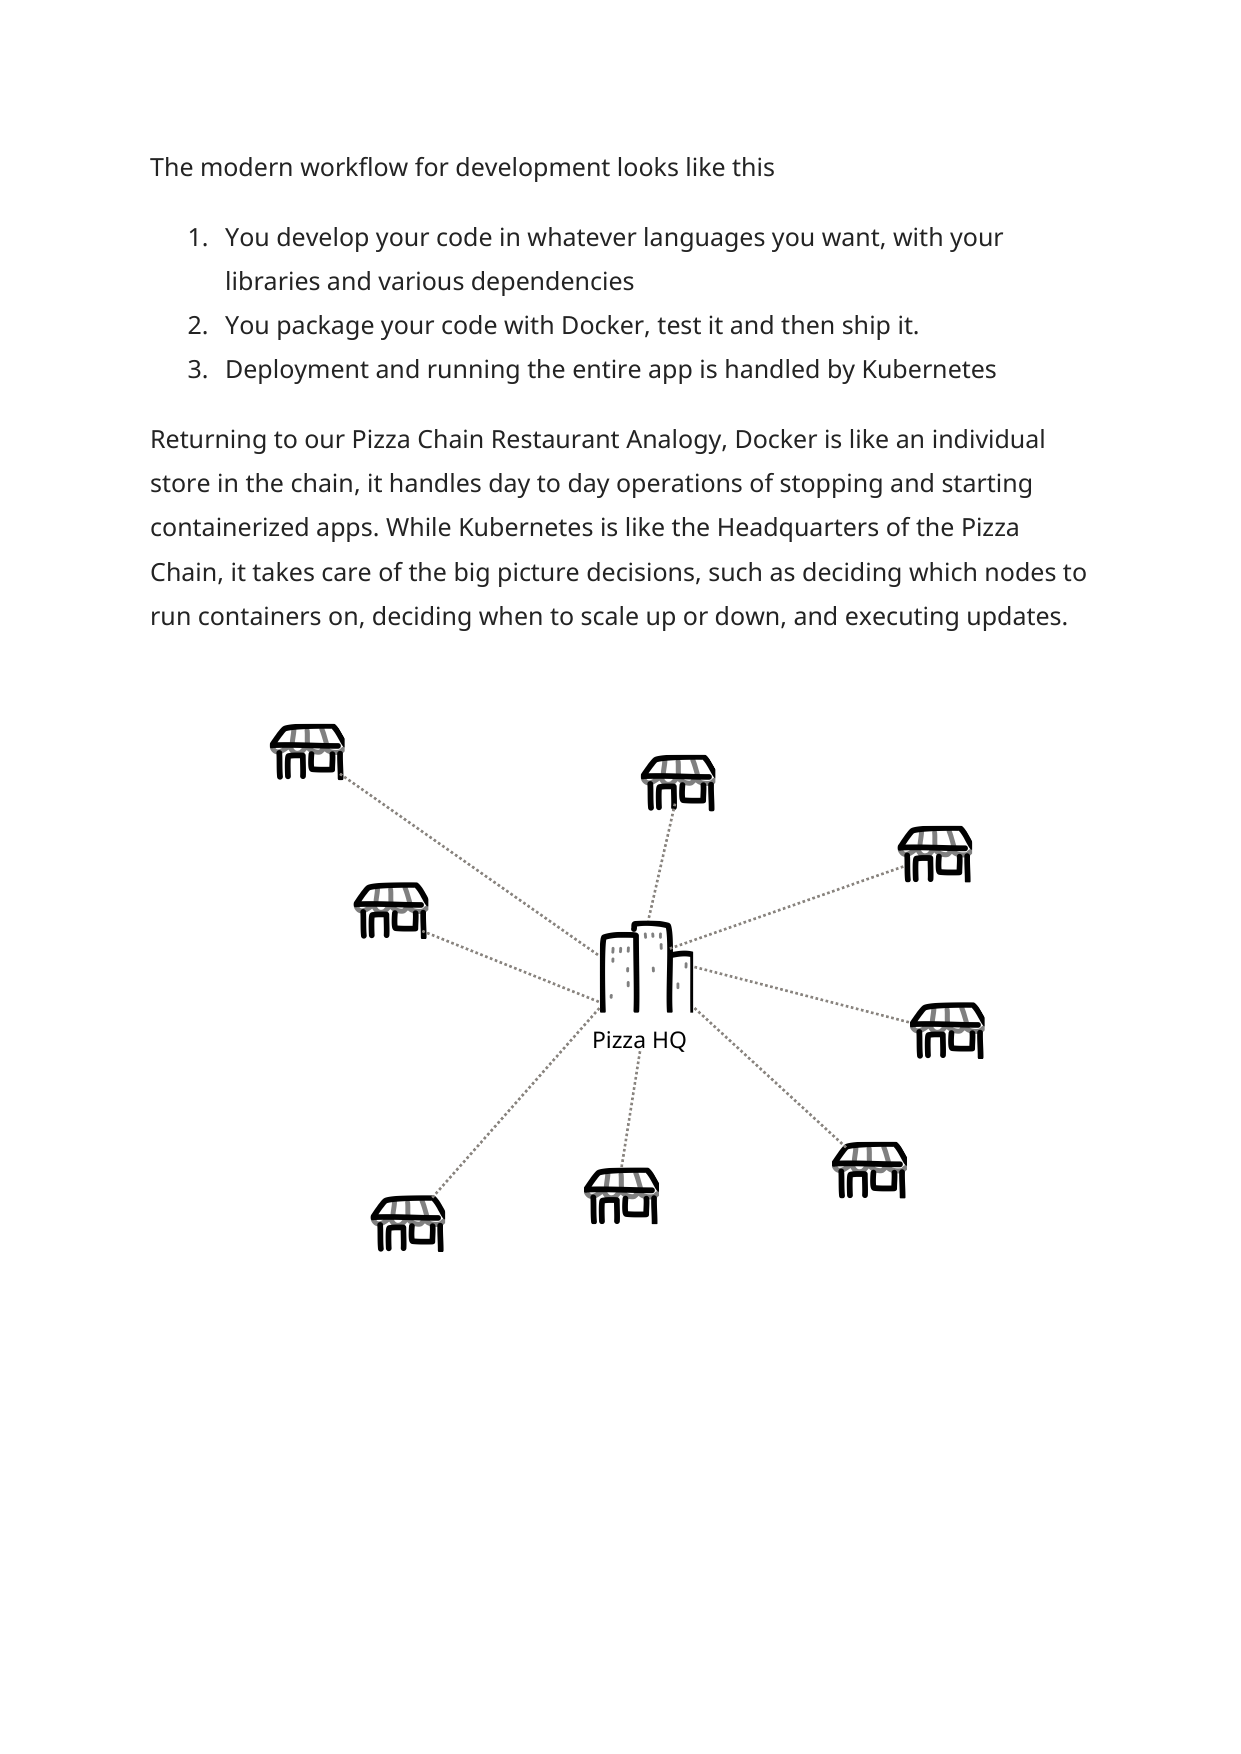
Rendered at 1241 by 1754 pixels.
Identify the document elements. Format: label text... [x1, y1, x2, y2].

picture [599, 920, 694, 1013]
list You develop your code in whatever languages you want, with your libraries and various dependencies [187, 219, 1090, 298]
picture [269, 723, 345, 780]
picture [831, 1141, 907, 1199]
list Deployment and running the entire app is handled by Kubernetes [187, 352, 1090, 386]
picture [370, 1195, 446, 1252]
picture [353, 882, 429, 939]
text Returning to our Pizza Chain Restaurant Analogy, Docker is like an individual store in the chain, it handles day to day operations of stopping and starting containerized apps. While Kubernetes is like the Headquarters of the Pizza Chain, it takes care of the big picture decisions, such as deciding which nodes to run containers on, deciding when to scale up or down, and executing updates. [150, 421, 1090, 632]
text The modern workflow for development looks like this [150, 150, 1090, 184]
picture [640, 754, 716, 811]
picture [897, 825, 973, 882]
list You package your code with Docker, test it and then ship it. [187, 308, 1090, 342]
picture [909, 1002, 985, 1059]
picture [583, 1167, 659, 1224]
